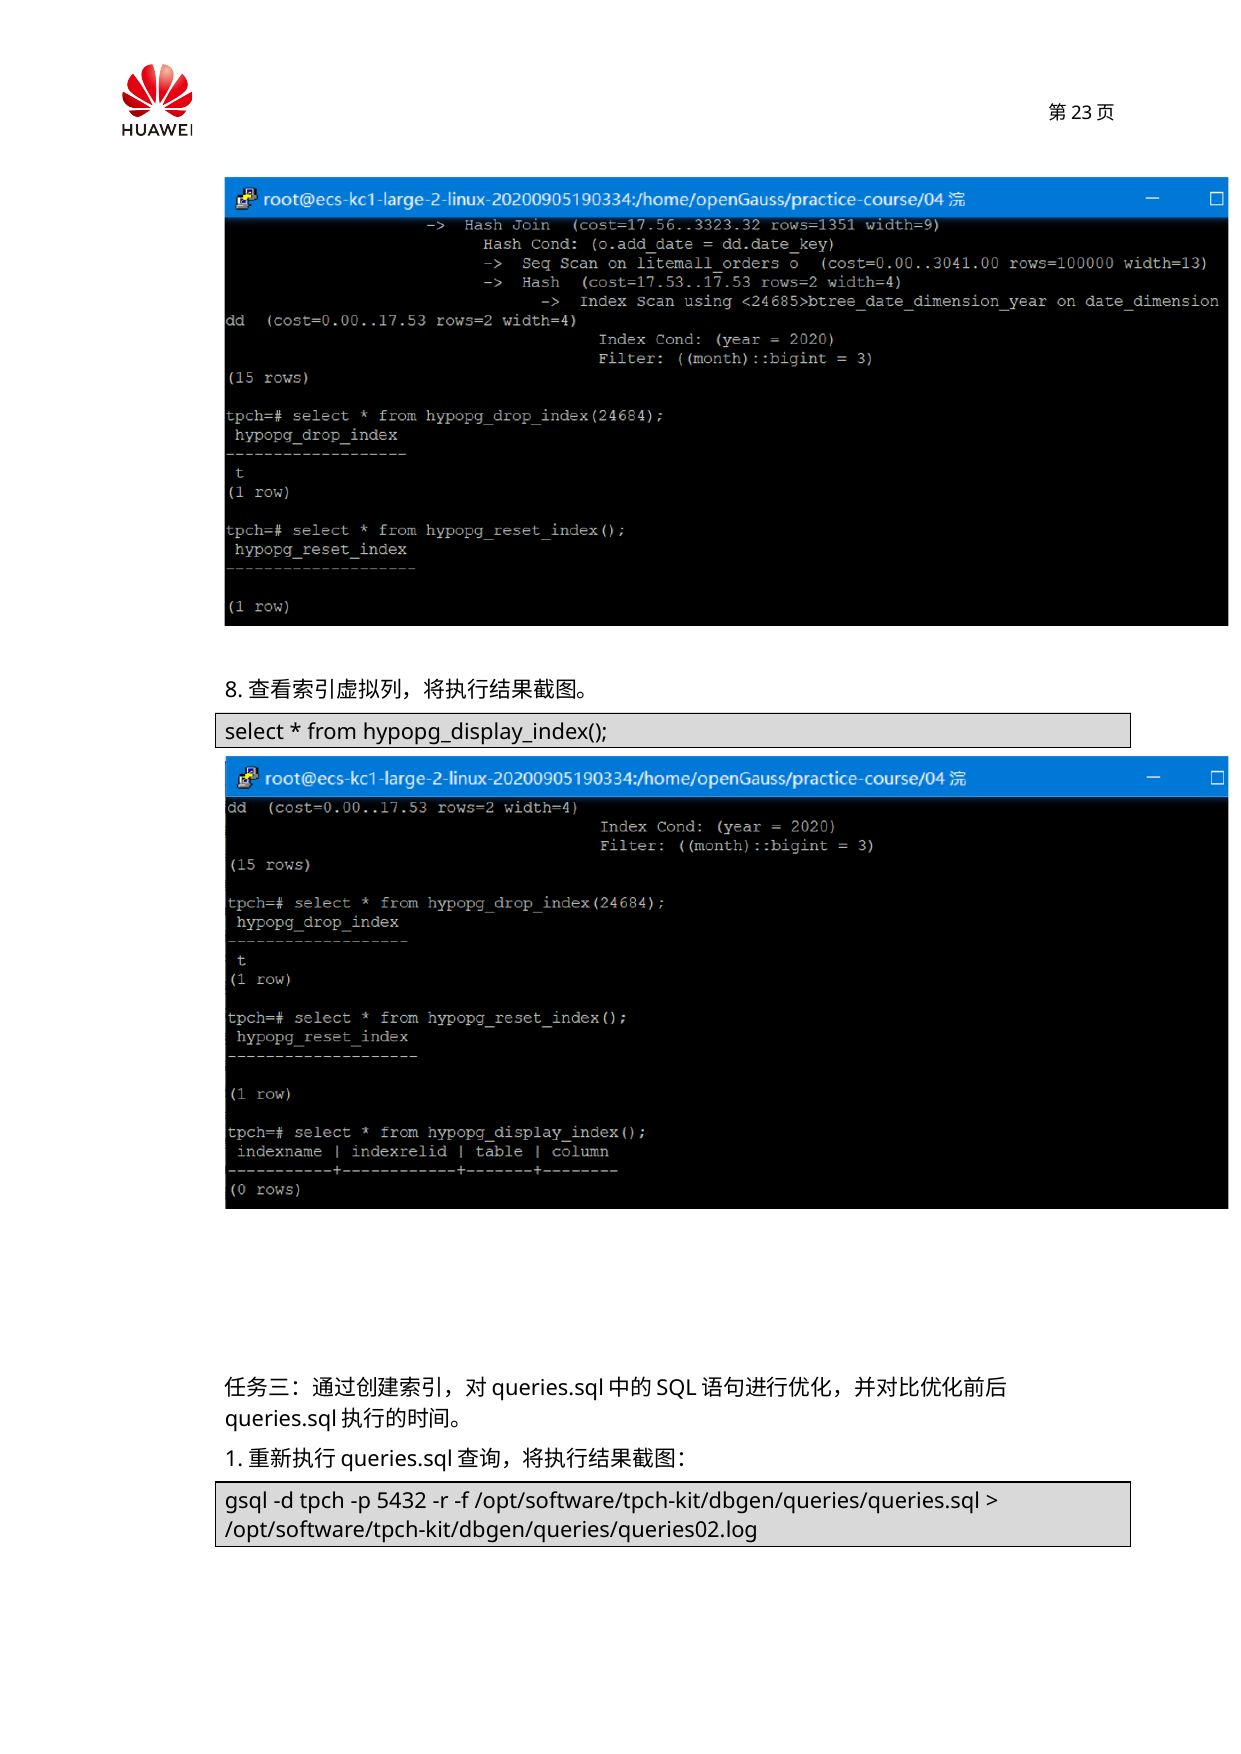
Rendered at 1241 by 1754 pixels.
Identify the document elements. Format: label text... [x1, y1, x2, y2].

text 8. 查看索引虚拟列，将执行结果截图。 [224, 672, 1122, 704]
text select * from hypopg_display_index(); [216, 714, 1130, 747]
text gsql -d tpch -p 5432 -r -f /opt/software/tpch-kit/dbgen/queries/queries.sql > /opt/software/tpch-kit/dbgen/queries/queries02.log [216, 1483, 1130, 1546]
text 1. 重新执行queries.sql查询，将执行结果截图： [224, 1441, 1122, 1473]
picture [224, 177, 1229, 626]
text 任务三：通过创建索引，对queries.sql中的SQL语句进行优化，并对比优化前后queries.sql执行的时间。 [224, 1369, 1122, 1433]
picture [224, 756, 1229, 1209]
picture [122, 64, 193, 136]
